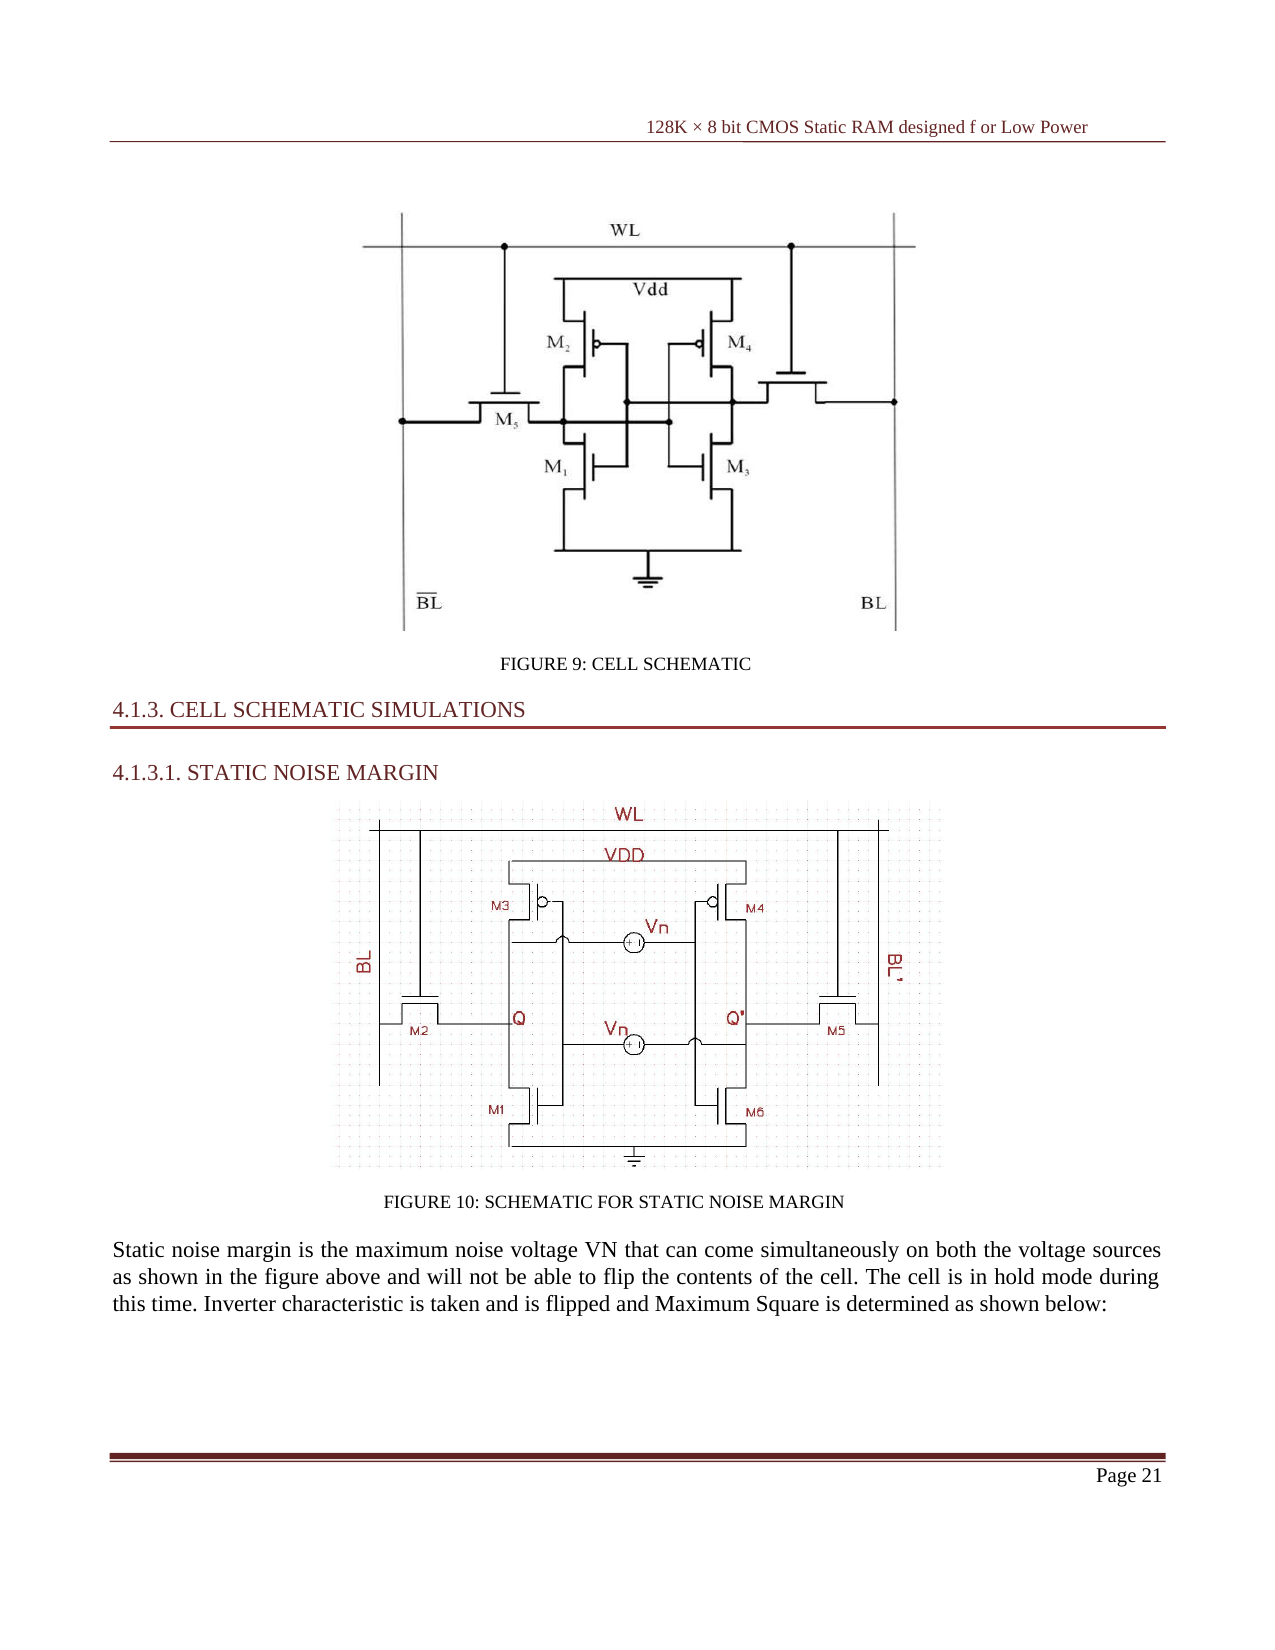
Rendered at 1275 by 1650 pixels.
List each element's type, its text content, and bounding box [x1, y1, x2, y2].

picture [330, 800, 945, 1170]
text FIGURE 9: CELL SCHEMATIC [500, 653, 1162, 674]
picture [359, 211, 916, 631]
text 128K × 8 bit CMOS Static RAM designed f or Low Power [646, 116, 1162, 138]
text FIGURE 10: SCHEMATIC FOR STATIC NOISE MARGIN [383, 1191, 1162, 1213]
text Page 21 [1096, 1463, 1162, 1487]
text 4.1.3.1. STATIC NOISE MARGIN [112, 760, 1162, 786]
text 4.1.3. CELL SCHEMATIC SIMULATIONS [112, 696, 1162, 722]
text Static noise margin is the maximum noise voltage VN that can come simultaneously on both the voltage sources as shown in the figure above and will not be able to flip the contents of the cell. The cell is in hold mode during this time. Inverter characteristic is taken and is flipped and Maximum Square is determined as shown below: [112, 1236, 1162, 1316]
